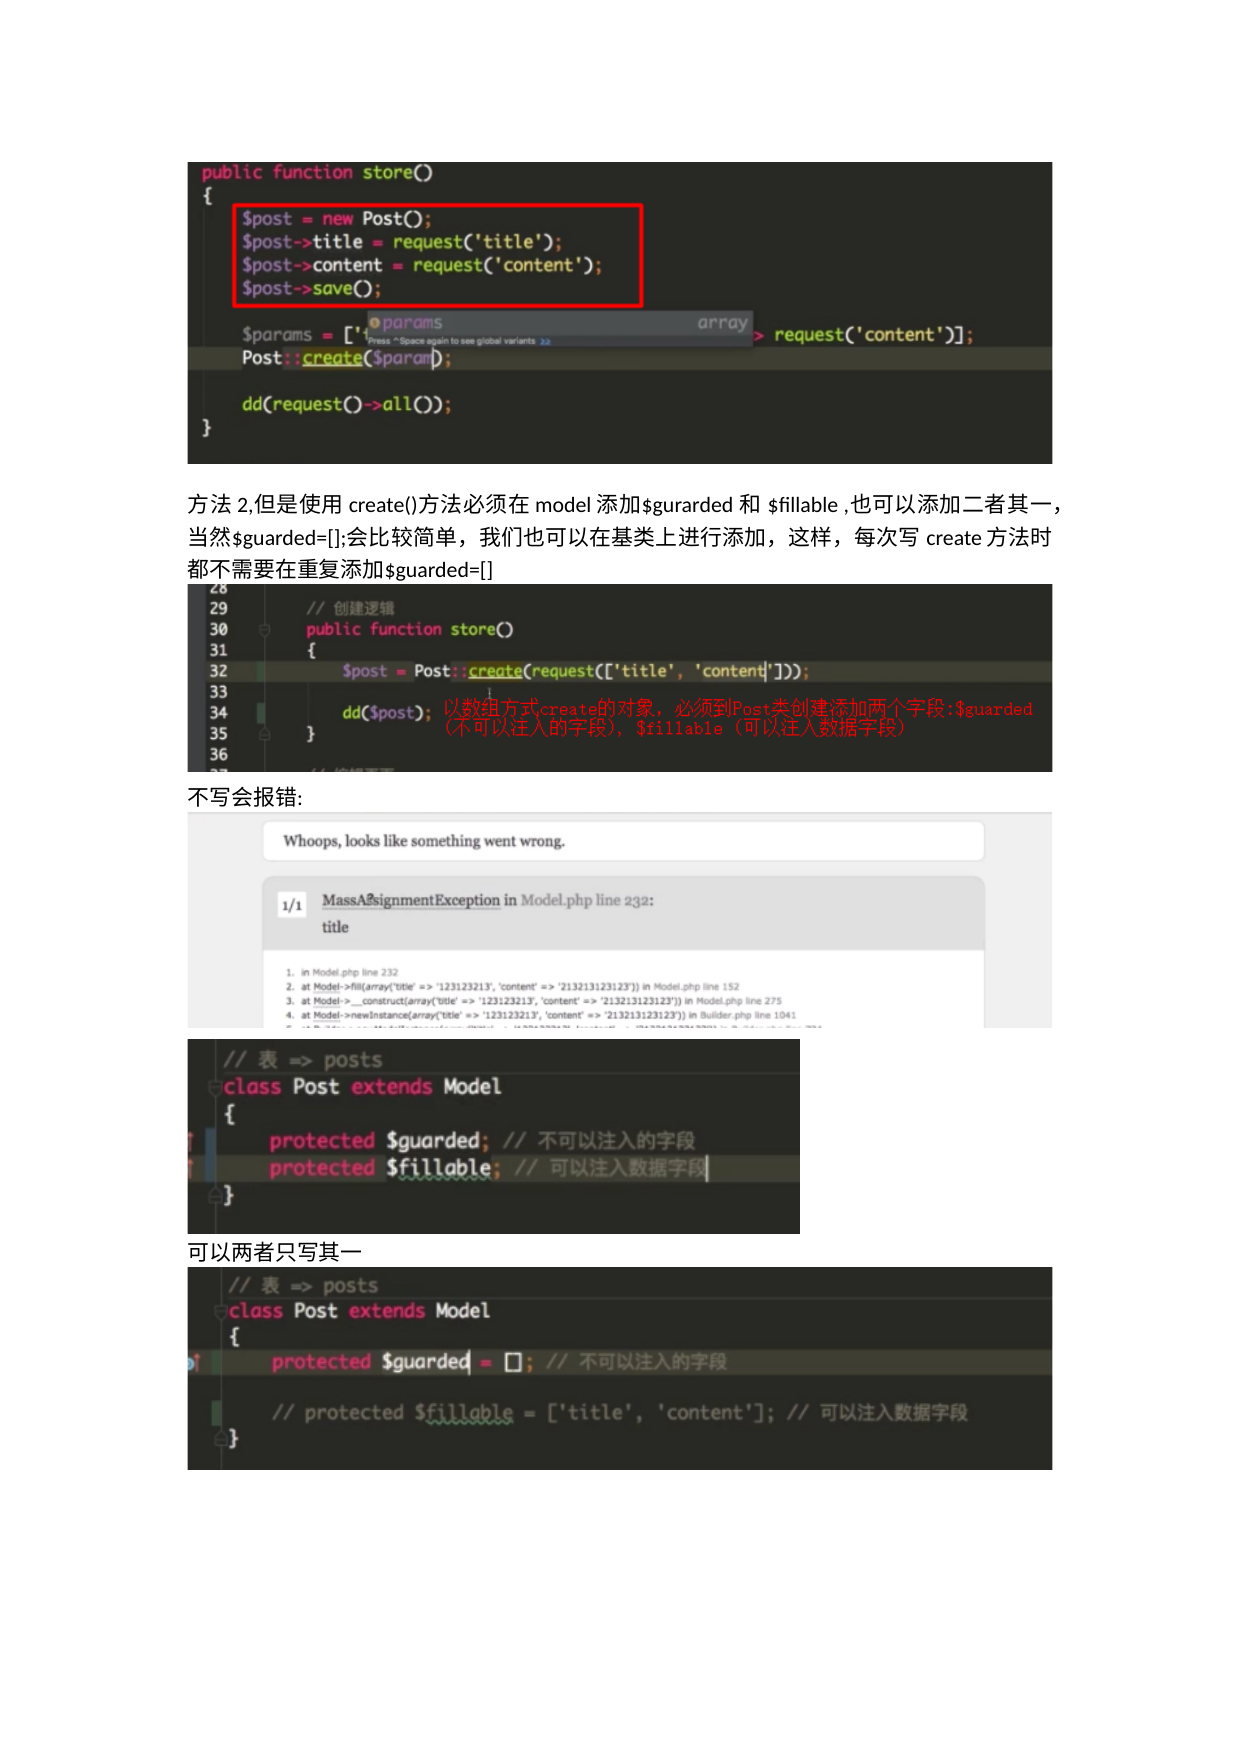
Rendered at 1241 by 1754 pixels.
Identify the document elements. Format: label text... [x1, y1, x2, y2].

picture [187, 1267, 1053, 1470]
text 不写会报错: [187, 779, 1053, 812]
picture [187, 812, 1053, 1028]
picture [187, 162, 1053, 464]
picture [187, 584, 1053, 772]
text 可以两者只写其一 [187, 1234, 1053, 1267]
text 方法2,但是使用create()方法必须在model添加$gurarded 和 $fillable ,也可以添加二者其一，当然$guarded=[];会比较简单，我们也可以在基类上进行添加，这样，每次写create方法时都不需要在重复添加$guarded=[] [187, 487, 1053, 584]
picture [187, 1039, 800, 1234]
